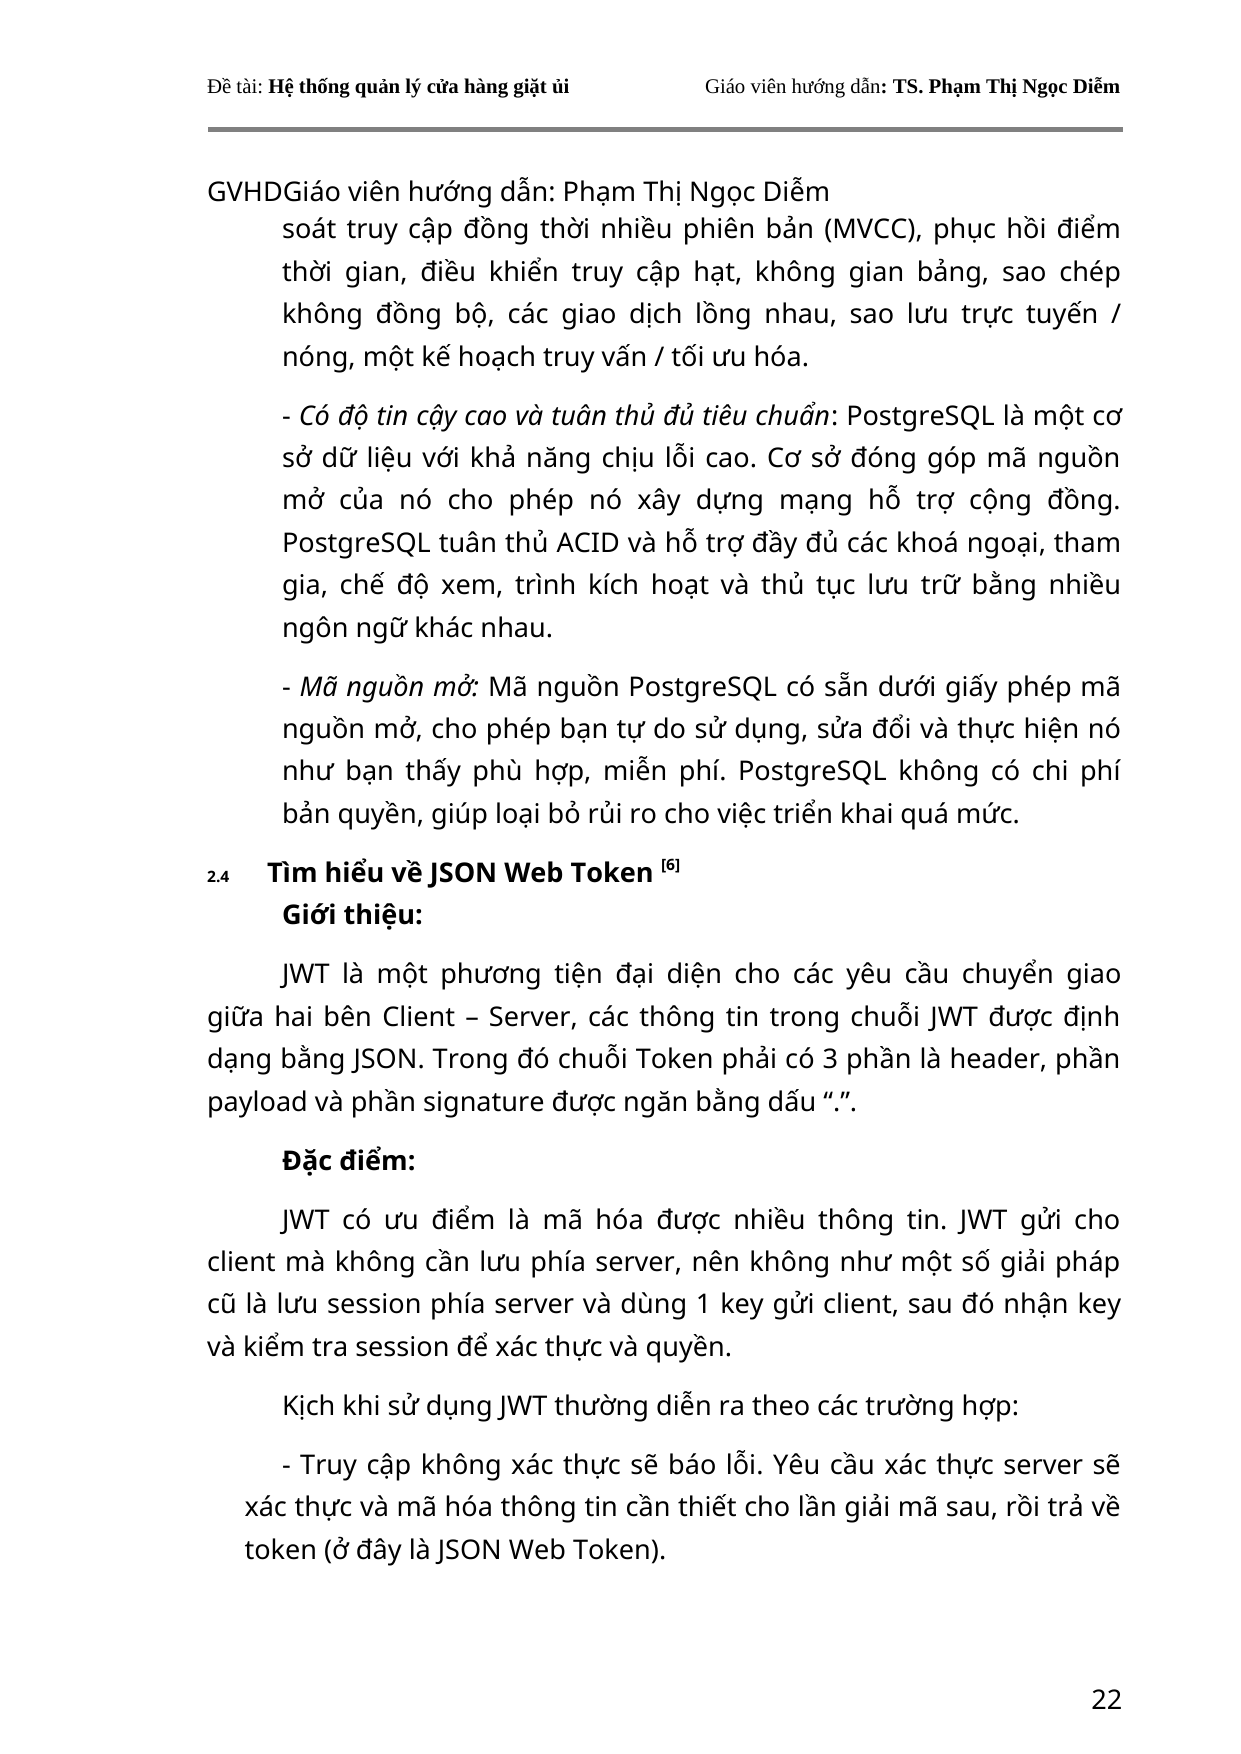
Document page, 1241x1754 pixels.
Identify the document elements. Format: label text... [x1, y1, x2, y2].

text - Mã nguồn mở: Mã nguồn PostgreSQL có sẵn dưới giấy phép mã nguồn mở, cho phép bạn tự do sử dụng, sửa đổi và thực hiện nó như bạn thấy phù hợp, miễn phí. PostgreSQL không có chi phí bản quyền, giúp loại bỏ rủi ro cho việc triển khai quá mức. [282, 667, 1122, 831]
text JWT có ưu điểm là mã hóa được nhiều thông tin. JWT gửi cho client mà không cần lưu phía server, nên không như một số giải pháp cũ là lưu session phía server và dùng 1 key gửi client, sau đó nhận key và kiểm tra session để xác thực và quyền. [207, 1200, 1122, 1364]
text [282, 210, 1122, 374]
text JWT là một phương tiện đại diện cho các yêu cầu chuyển giao giữa hai bên Client – Server, các thông tin trong chuỗi JWT được định dạng bằng JSON. Trong đó chuỗi Token phải có 3 phần là header, phần payload và phần signature được ngăn bằng dấu “.”. [207, 955, 1122, 1119]
text Giới thiệu: [207, 896, 1122, 933]
text - Có độ tin cậy cao và tuân thủ đủ tiêu chuẩn: PostgreSQL là một cơ sở dữ liệu với khả năng chịu lỗi cao. Cơ sở đóng góp mã nguồn mở của nó cho phép nó xây dựng mạng hỗ trợ cộng đồng. PostgreSQL tuân thủ ACID và hỗ trợ đầy đủ các khoá ngoại, tham gia, chế độ xem, trình kích hoạt và thủ tục lưu trữ bằng nhiều ngôn ngữ khác nhau. [282, 396, 1122, 645]
subtitle Tìm hiểu về JSON Web Token [6] [207, 853, 1122, 890]
text Kịch khi sử dụng JWT thường diễn ra theo các trường hợp: [207, 1386, 1122, 1423]
text - Truy cập không xác thực sẽ báo lỗi. Yêu cầu xác thực server sẽ xác thực và mã hóa thông tin cần thiết cho lần giải mã sau, rồi trả về token (ở đây là JSON Web Token). [244, 1445, 1122, 1567]
text Đặc điểm: [207, 1141, 1122, 1178]
